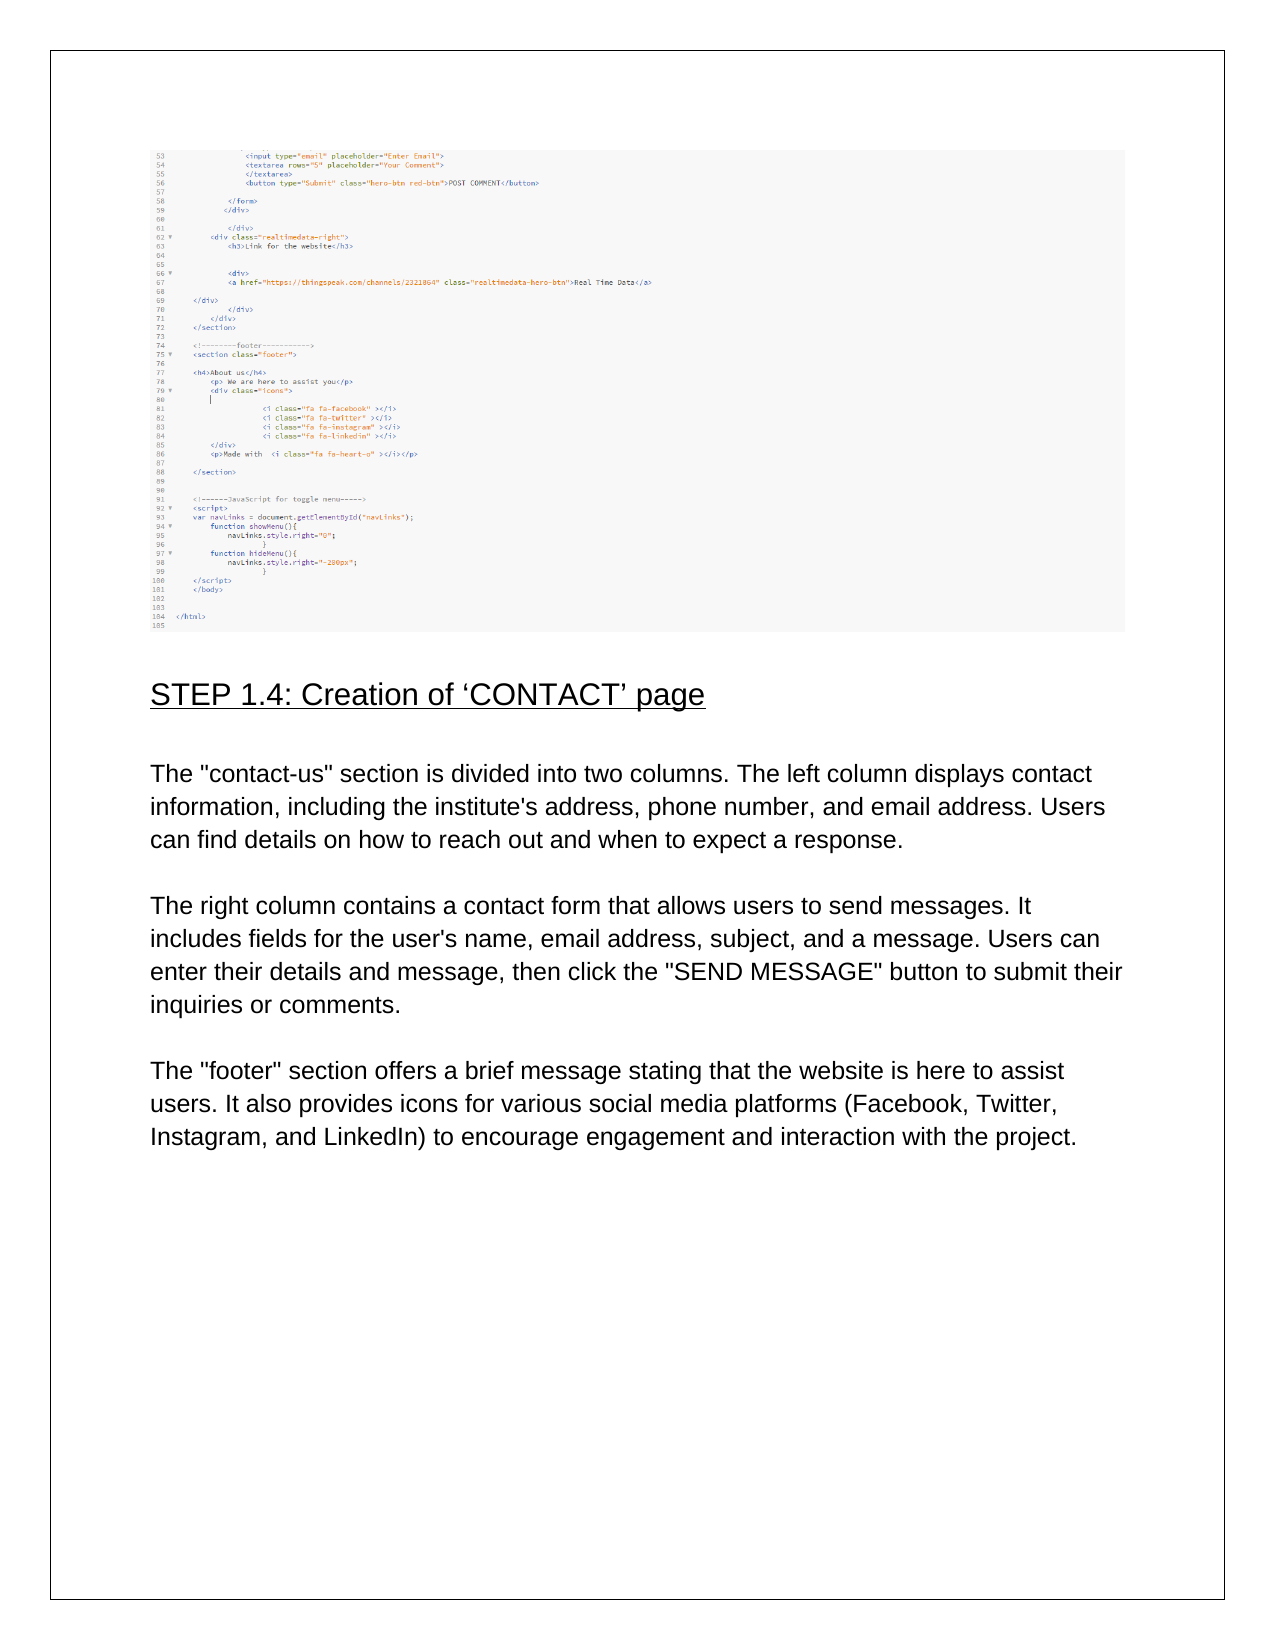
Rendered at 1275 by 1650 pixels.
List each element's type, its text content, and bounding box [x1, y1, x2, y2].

text STEP 1.4: Creation of ‘CONTACT’ page [150, 676, 1125, 712]
picture [150, 150, 1125, 632]
text The "contact-us" section is divided into two columns. The left column displays contact information, including the institute's address, phone number, and email address. Users can find details on how to reach out and when to expect a response. [150, 759, 1125, 854]
text The "footer" section offers a brief message stating that the website is here to assist users. It also provides icons for various social media platforms (Facebook, Twitter, Instagram, and LinkedIn) to encourage engagement and interaction with the project. [150, 1056, 1125, 1151]
text The right column contains a contact form that allows users to send messages. It includes fields for the user's name, email address, subject, and a message. Users can enter their details and message, then click the "SEND MESSAGE" button to submit their inquiries or comments. [150, 891, 1125, 1019]
